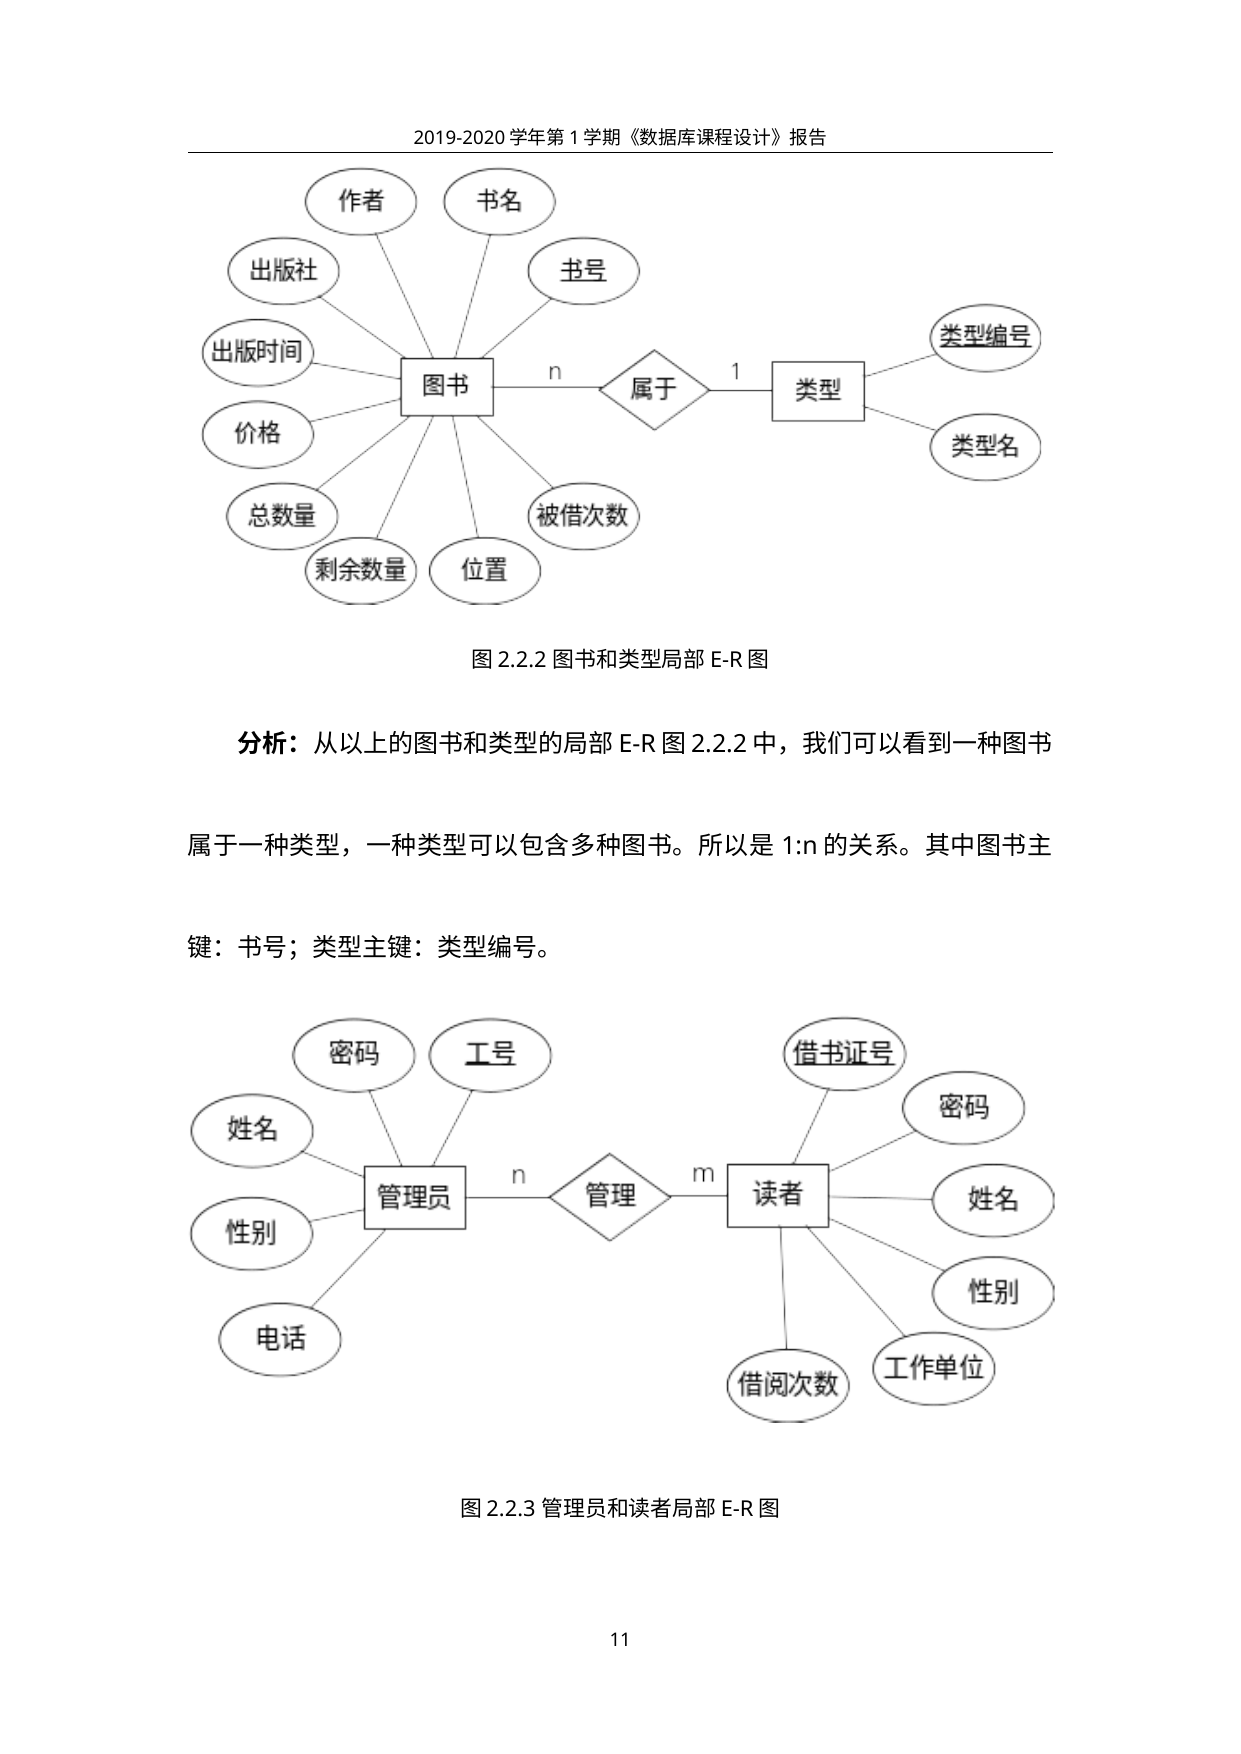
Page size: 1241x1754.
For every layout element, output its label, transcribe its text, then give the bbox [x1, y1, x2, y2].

text 图2.2.2 图书和类型局部E-R图 [187, 641, 1053, 675]
text 图2.2.3 管理员和读者局部E-R图 [187, 1490, 1053, 1524]
text 分析：从以上的图书和类型的局部E-R图2.2.2中，我们可以看到一种图书属于一种类型，一种类型可以包含多种图书。所以是1:n的关系。其中图书主键：书号；类型主键：类型编号。 [187, 708, 1053, 979]
